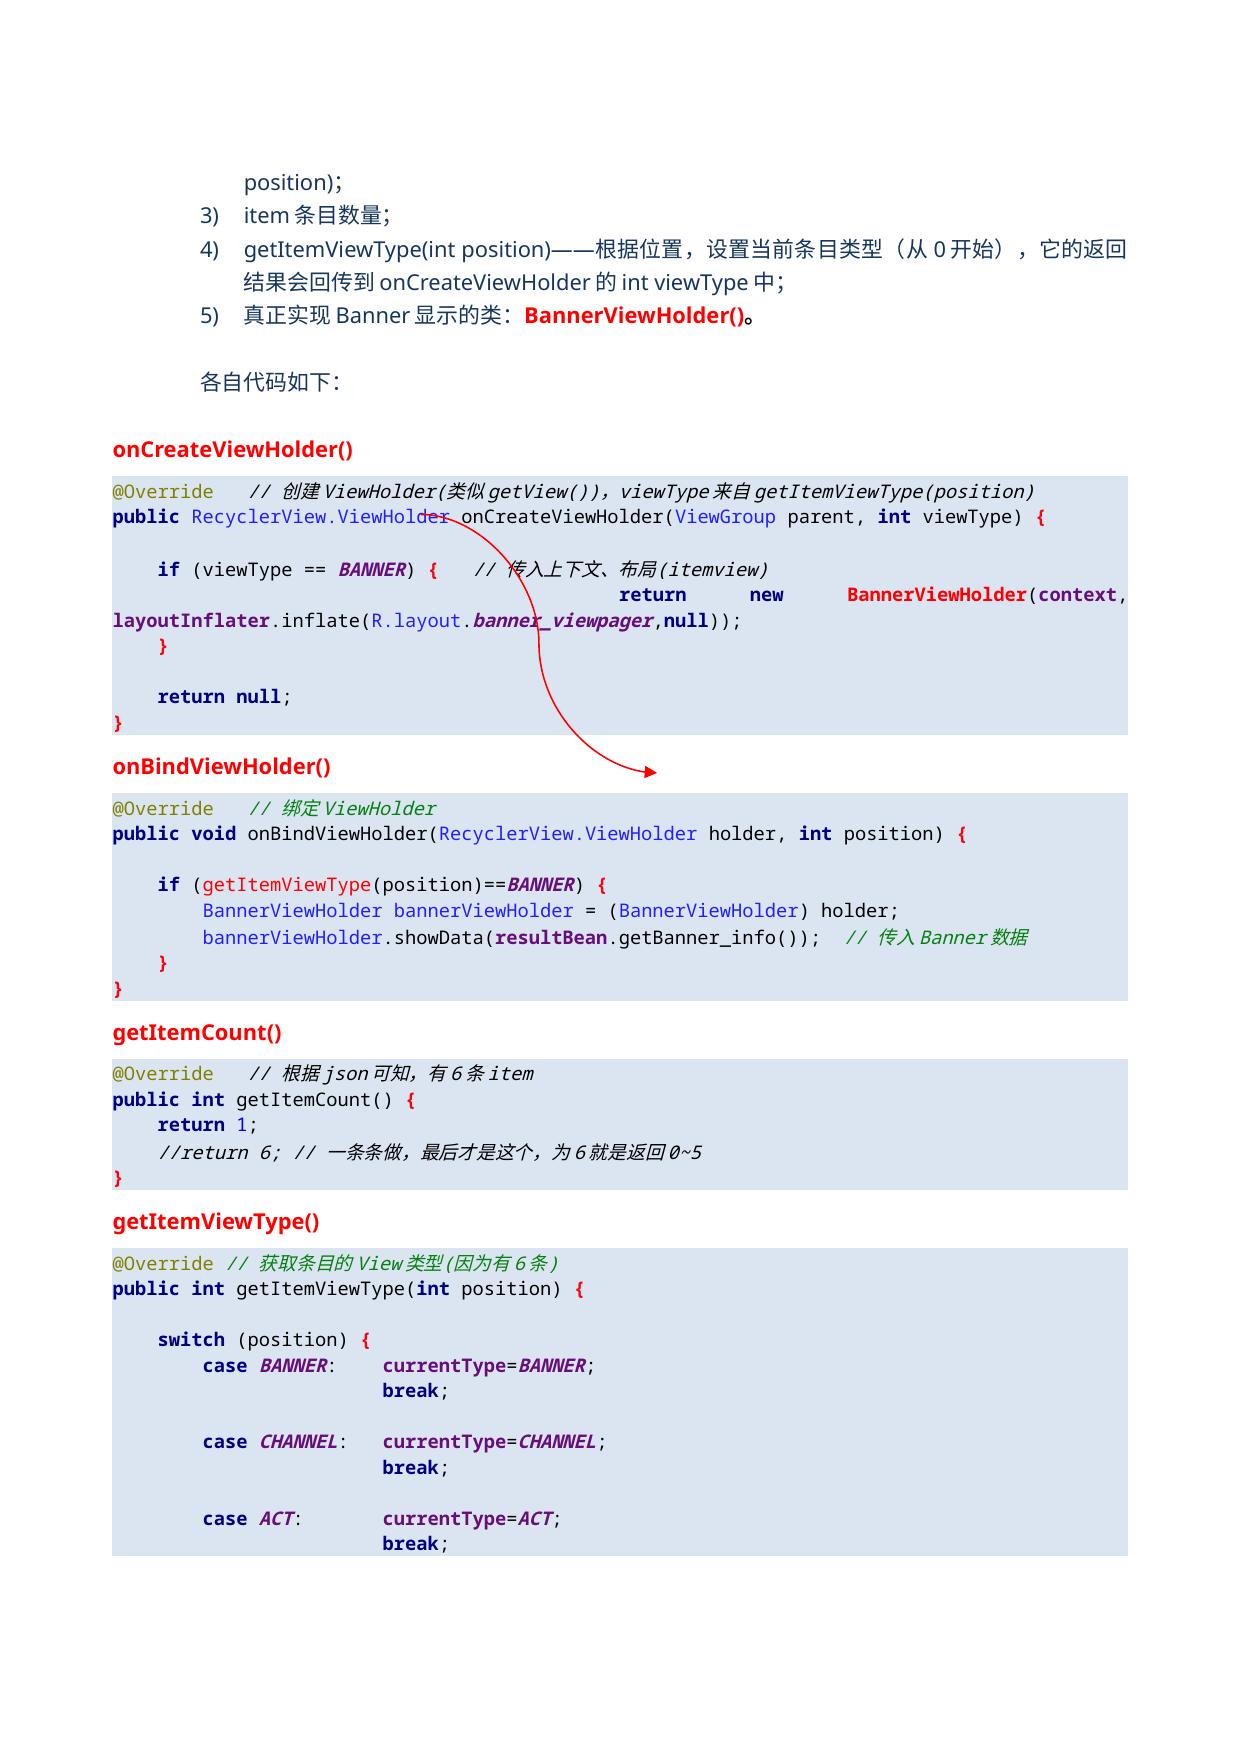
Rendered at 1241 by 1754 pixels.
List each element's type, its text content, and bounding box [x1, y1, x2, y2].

text @Override // 根据json可知，有6条item public int getItemCount() { return 1; //return 6; // 一条条做，最后才是这个，为6就是返回0~5 } [112, 1059, 1128, 1190]
list 各自代码如下： [200, 364, 1128, 397]
list onBindViewHolder() [112, 747, 1128, 781]
text @Override // 创建ViewHolder(类似getView())，viewType来自getItemViewType(position) public RecyclerView.ViewHolder onCreateViewHolder(ViewGroup parent, int viewType) { if (viewType == BANNER) { // 传入上下文、布局(itemview) return new BannerViewHolder(context, layoutInflater.inflate(R.layout.banner_viewpager,null)); } return null; } [112, 476, 1128, 735]
list 真正实现Banner显示的类：BannerViewHolder()。 [200, 297, 1128, 331]
list onCreateViewHolder() [112, 431, 1128, 464]
list item条目数量； [200, 197, 1128, 231]
text if (getItemViewType(position)==BANNER) { BannerViewHolder bannerViewHolder = (BannerViewHolder) holder; bannerViewHolder.showData(resultBean.getBanner_info()); // 传入Banner数据 } } [112, 846, 1128, 1001]
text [112, 1248, 1128, 1556]
list getItemViewType() [112, 1202, 1128, 1236]
text @Override // 绑定ViewHolder public void onBindViewHolder(RecyclerView.ViewHolder holder, int position) { [112, 793, 1128, 846]
list getItemViewType(int position)——根据位置，设置当前条目类型（从0开始），它的返回结果会回传到onCreateViewHolder的int viewType中； [200, 231, 1128, 297]
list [200, 164, 1128, 197]
list getItemCount() [112, 1013, 1128, 1047]
